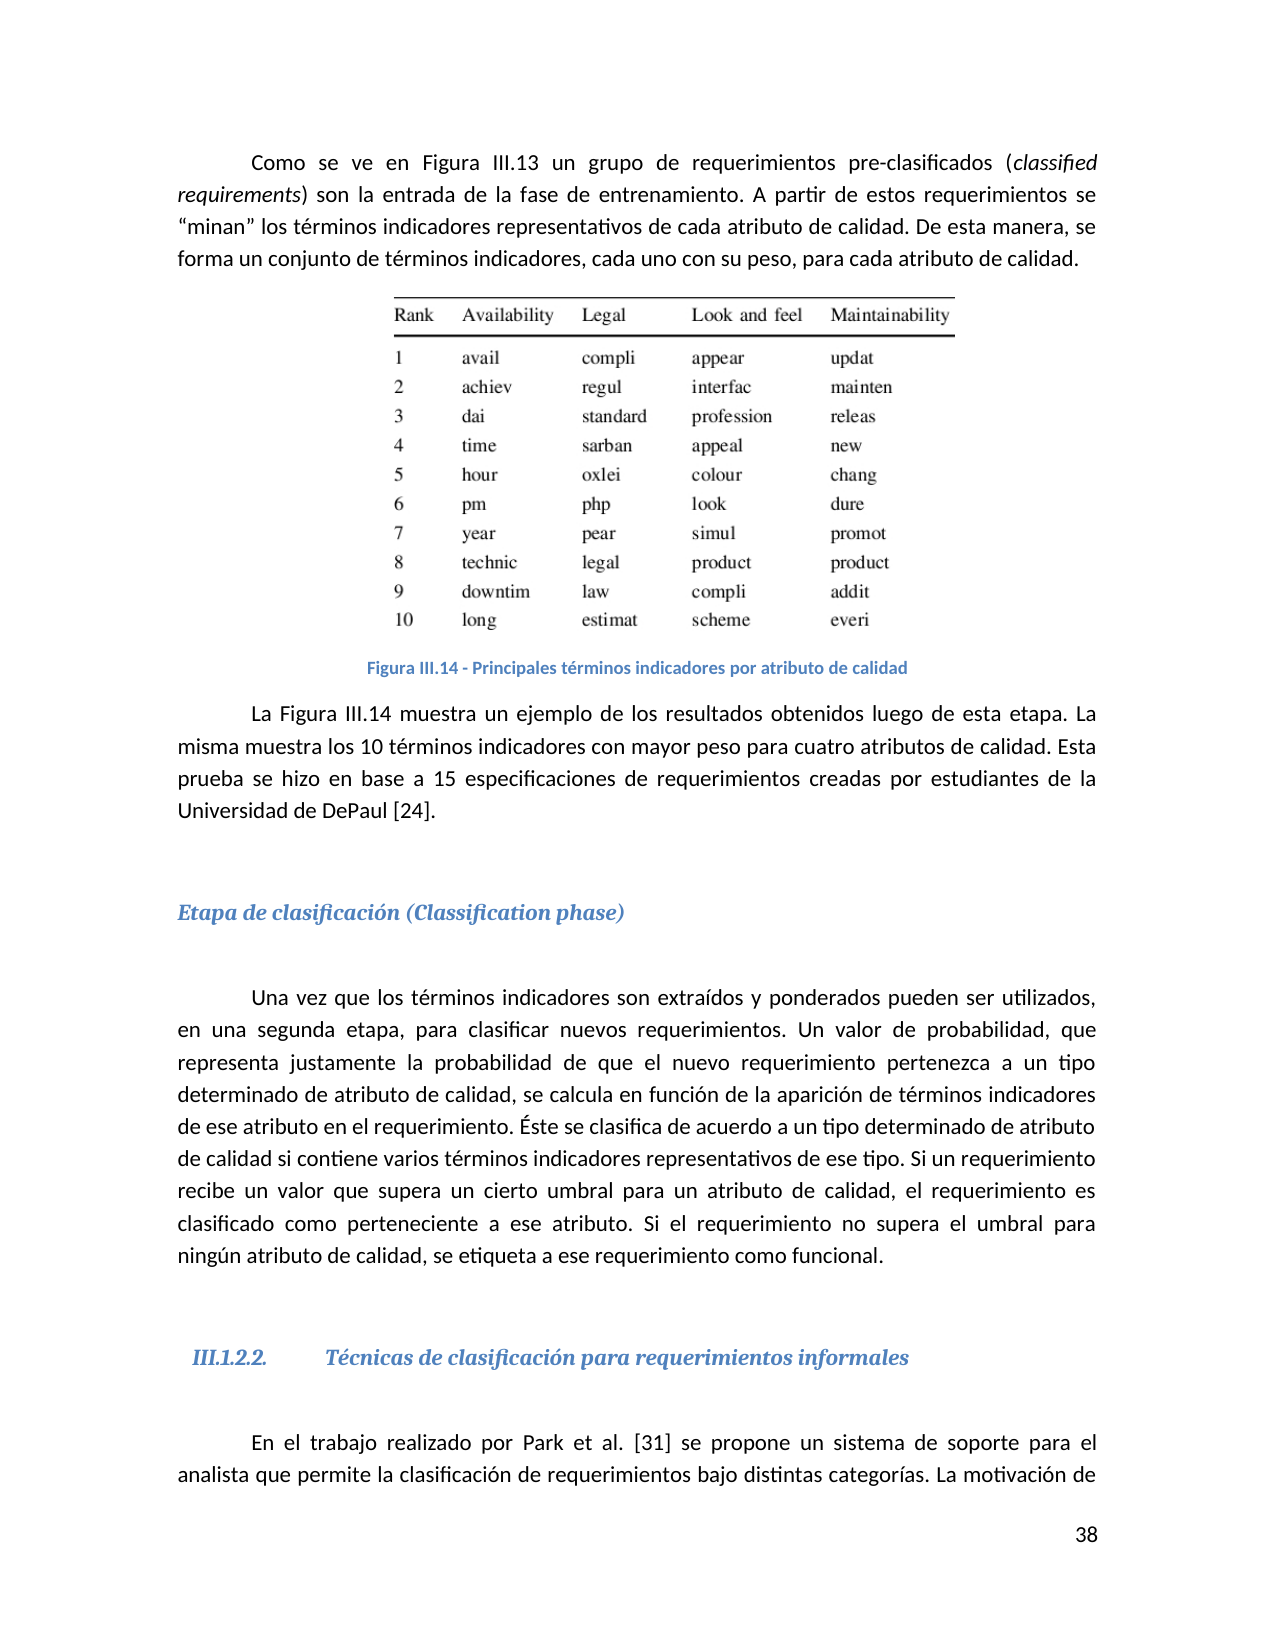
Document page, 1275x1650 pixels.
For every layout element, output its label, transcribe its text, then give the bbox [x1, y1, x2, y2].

subtitle Técnicas de clasificación para requerimientos informales [177, 1345, 1098, 1371]
picture [393, 297, 955, 631]
subtitle Etapa de clasificación (Classification phase) [177, 900, 1098, 927]
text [177, 1428, 1098, 1488]
text La Figura III.9 muestra un ejemplo de los resultados obtenidos luego de esta etapa. La misma muestra los 10 términos indicadores con mayor peso para cuatro atributos de calidad. Esta prueba se hizo en base a 15 especificaciones de requerimientos creadas por estudiantes de la Universidad de DePaul . [177, 699, 1098, 824]
text Una vez que los términos indicadores son extraídos y ponderados pueden ser utilizados, en una segunda etapa, para clasificar nuevos requerimientos. Un valor de probabilidad, que representa justamente la probabilidad de que el nuevo requerimiento pertenezca a un tipo determinado de atributo de calidad, se calcula en función de la aparición de términos indicadores de ese atributo en el requerimiento. Éste se clasifica de acuerdo a un tipo determinado de atributo de calidad si contiene varios términos indicadores representativos de ese tipo. Si un requerimiento recibe un valor que supera un cierto umbral para un atributo de calidad, el requerimiento es clasificado como perteneciente a ese atributo. Si el requerimiento no supera el umbral para ningún atributo de calidad, se etiqueta a ese requerimiento como funcional. [177, 983, 1098, 1269]
